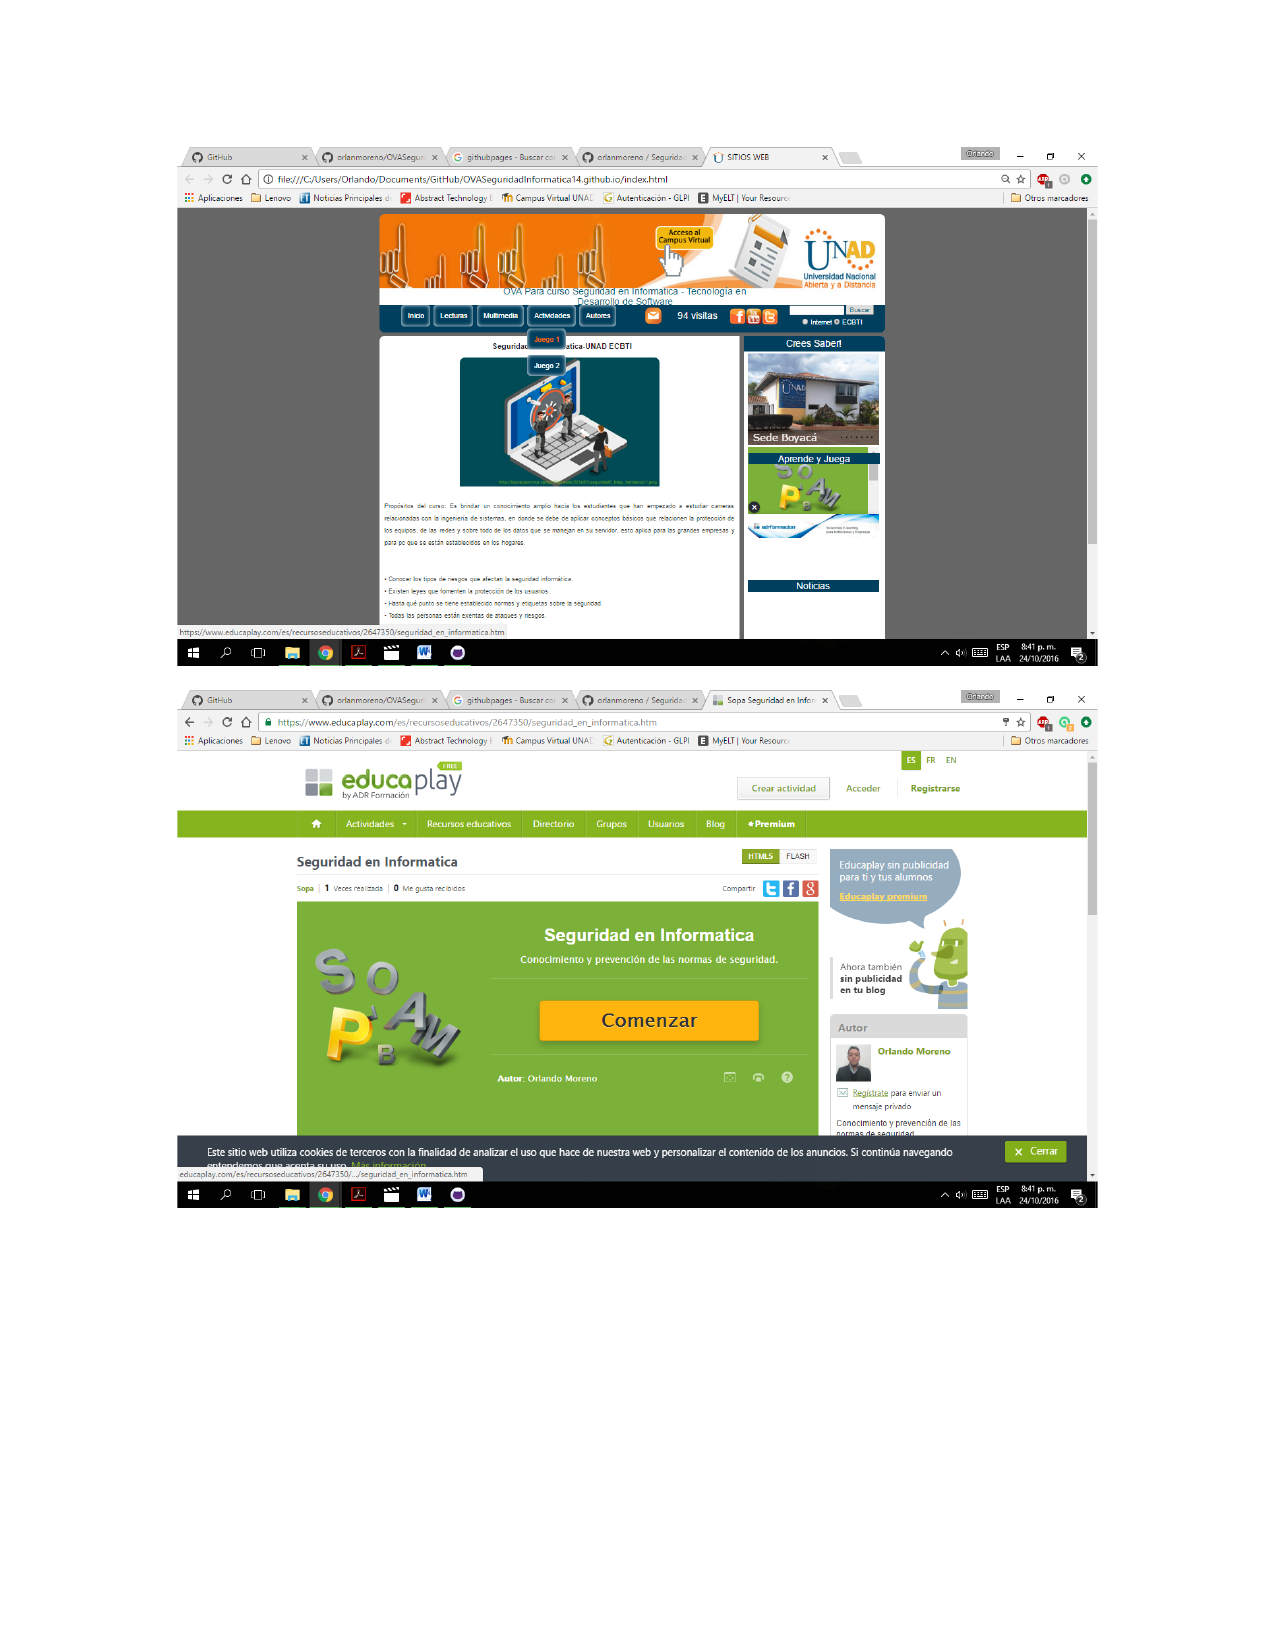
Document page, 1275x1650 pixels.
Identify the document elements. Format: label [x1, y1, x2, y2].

picture [177, 690, 1098, 1208]
picture [177, 147, 1098, 666]
